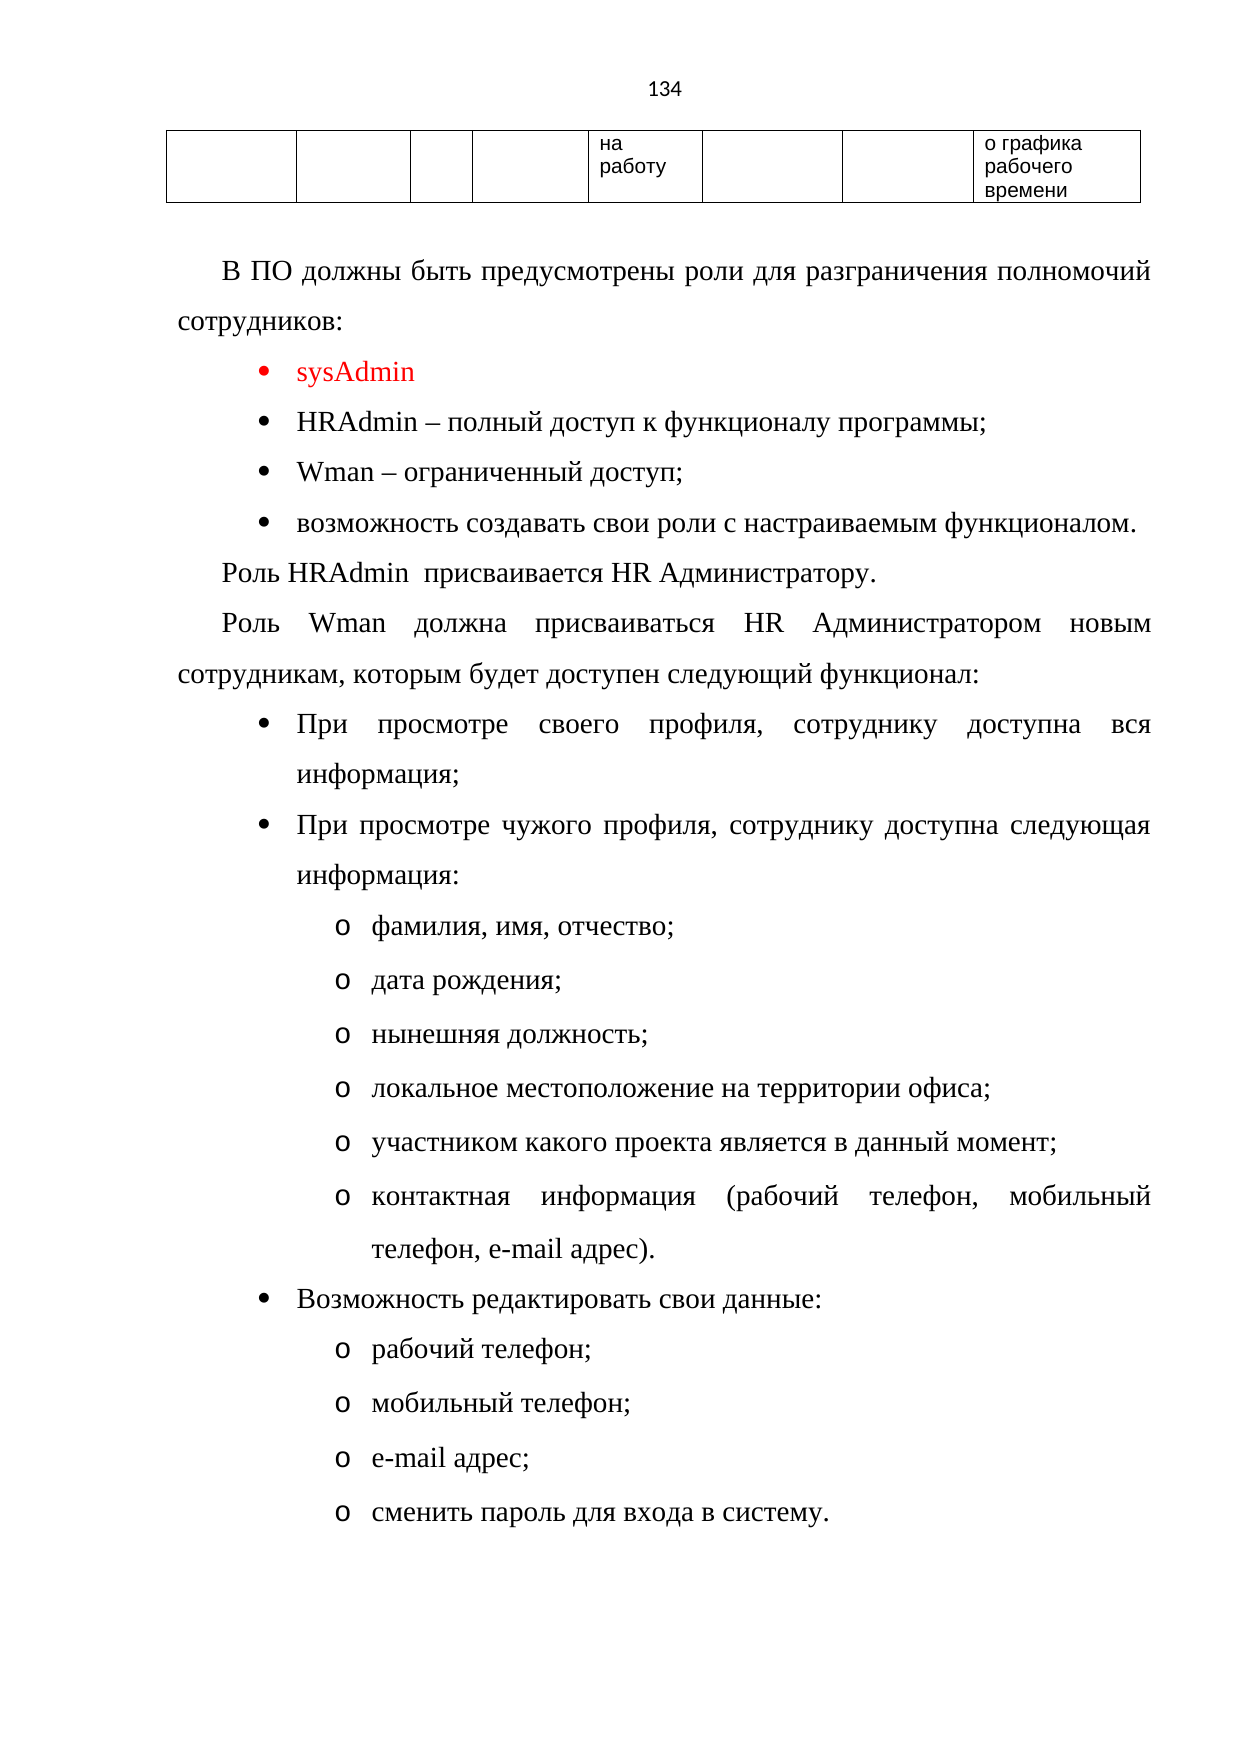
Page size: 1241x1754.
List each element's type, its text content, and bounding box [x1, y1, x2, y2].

list мобильный телефон; [334, 1386, 1152, 1422]
list HRAdmin – полный доступ к функционалу программы; [259, 404, 1152, 438]
text Роль Wman должна присваиваться HR Администратором новым сотрудникам, которым будет доступен следующий функционал: [177, 606, 1152, 689]
list фамилия, имя, отчество; [334, 908, 1152, 944]
list участником какого проекта является в данный момент; [334, 1124, 1152, 1160]
list локальное местоположение на территории офиса; [334, 1070, 1152, 1106]
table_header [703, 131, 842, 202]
list При просмотре своего профиля, сотруднику доступна вся информация; [259, 706, 1152, 790]
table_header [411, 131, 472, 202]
list sysAdmin [259, 354, 1152, 387]
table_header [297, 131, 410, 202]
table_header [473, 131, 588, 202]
list e-mail адрес; [334, 1440, 1152, 1476]
list При просмотре чужого профиля, сотруднику доступна следующая информация: [259, 807, 1152, 891]
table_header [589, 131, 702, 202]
list нынешняя должность; [334, 1016, 1152, 1052]
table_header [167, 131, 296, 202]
text В ПО должны быть предусмотрены роли для разграничения полномочий сотрудников: [177, 253, 1152, 337]
list дата рождения; [334, 962, 1152, 998]
text Роль HRAdmin присваивается HR Администратору. [177, 555, 1152, 589]
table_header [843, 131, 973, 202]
list возможность создавать свои роли с настраиваемым функционалом. [259, 505, 1152, 538]
list сменить пароль для входа в систему. [334, 1494, 1152, 1530]
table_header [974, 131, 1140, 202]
list рабочий телефон; [334, 1332, 1152, 1368]
list Wman – ограниченный доступ; [259, 454, 1152, 488]
list Возможность редактировать свои данные: [259, 1281, 1152, 1315]
list контактная информация (рабочий телефон, мобильный телефон, e-mail адрес). [334, 1178, 1152, 1264]
